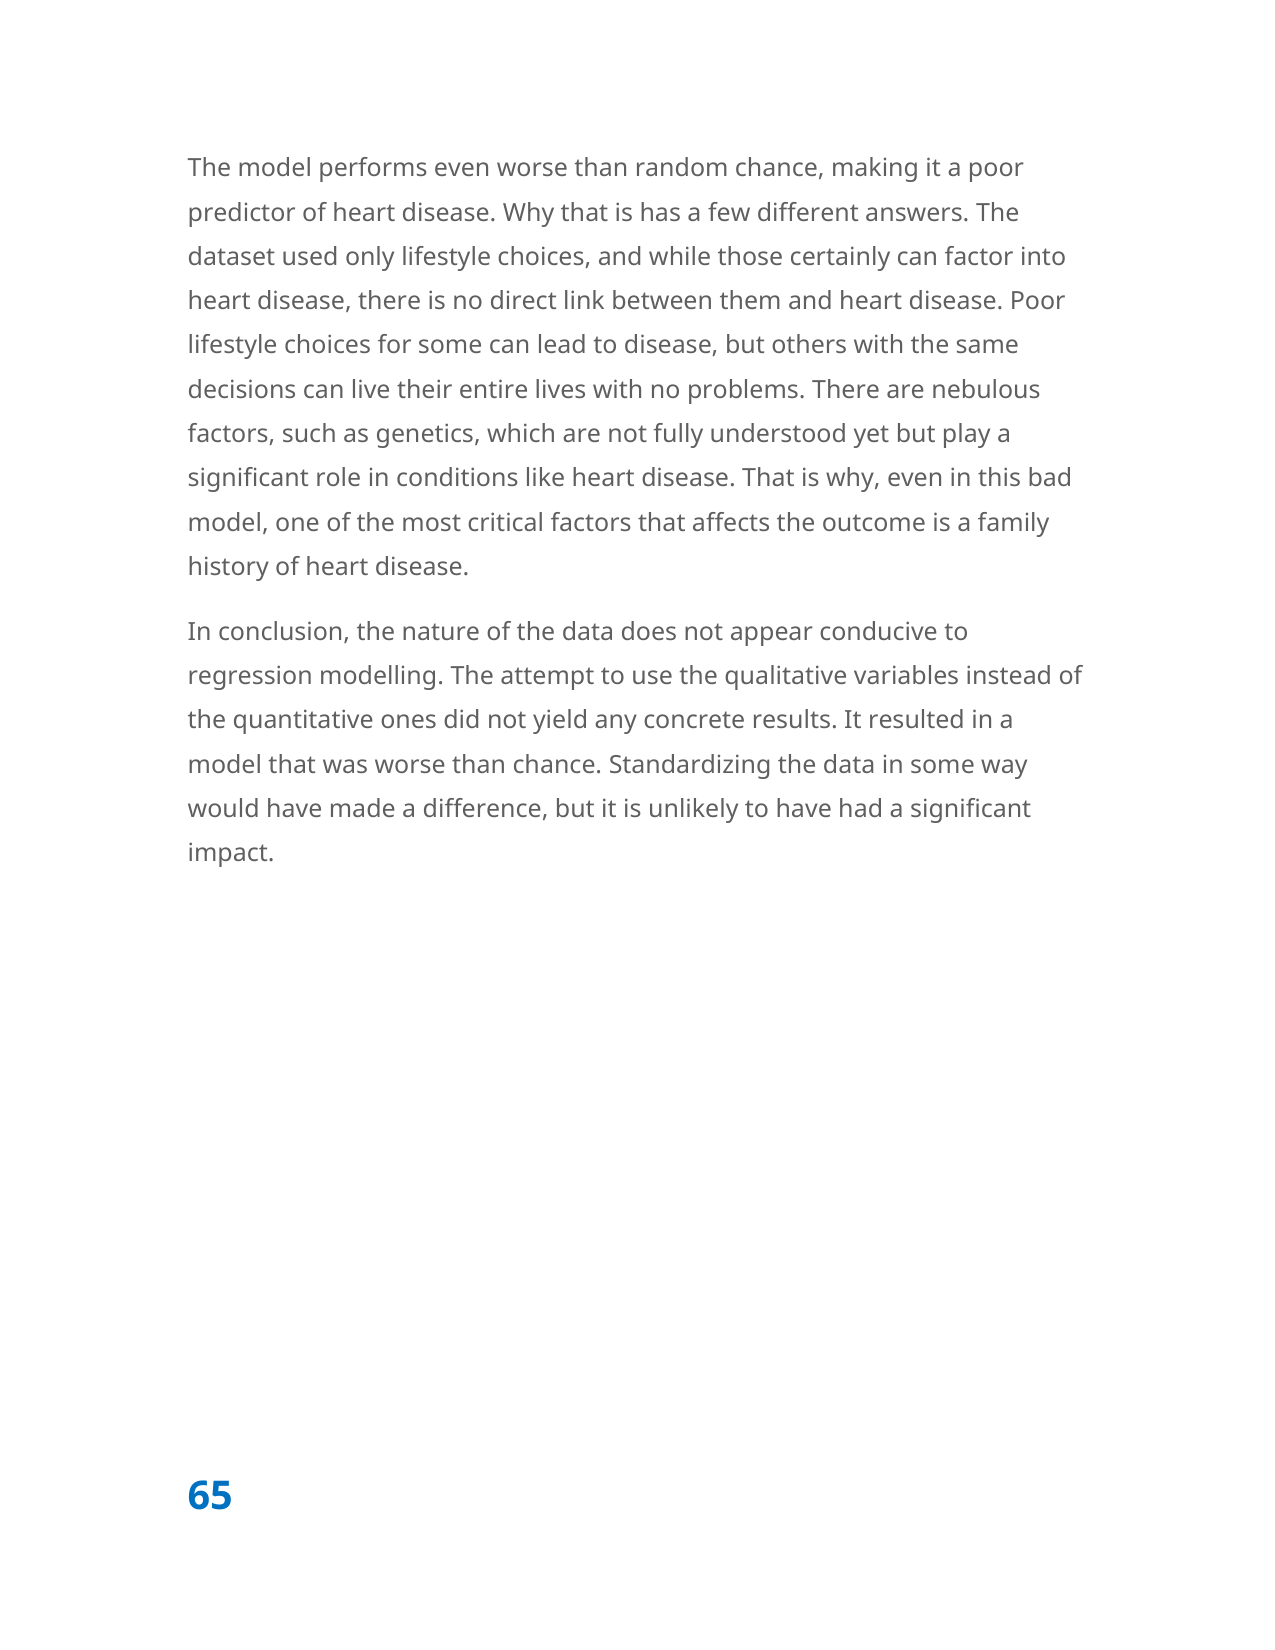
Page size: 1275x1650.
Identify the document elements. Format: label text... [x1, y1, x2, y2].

text The model performs even worse than random chance, making it a poor predictor of heart disease. Why that is has a few different answers. The dataset used only lifestyle choices, and while those certainly can factor into heart disease, there is no direct link between them and heart disease. Poor lifestyle choices for some can lead to disease, but others with the same decisions can live their entire lives with no problems. There are nebulous factors, such as genetics, which are not fully understood yet but play a significant role in conditions like heart disease. That is why, even in this bad model, one of the most critical factors that affects the outcome is a family history of heart disease. [187, 150, 1087, 582]
text In conclusion, the nature of the data does not appear conducive to regression modelling. The attempt to use the qualitative variables instead of the quantitative ones did not yield any concrete results. It resulted in a model that was worse than chance. Standardizing the data in some way would have made a difference, but it is unlikely to have had a significant impact. [187, 613, 1087, 869]
